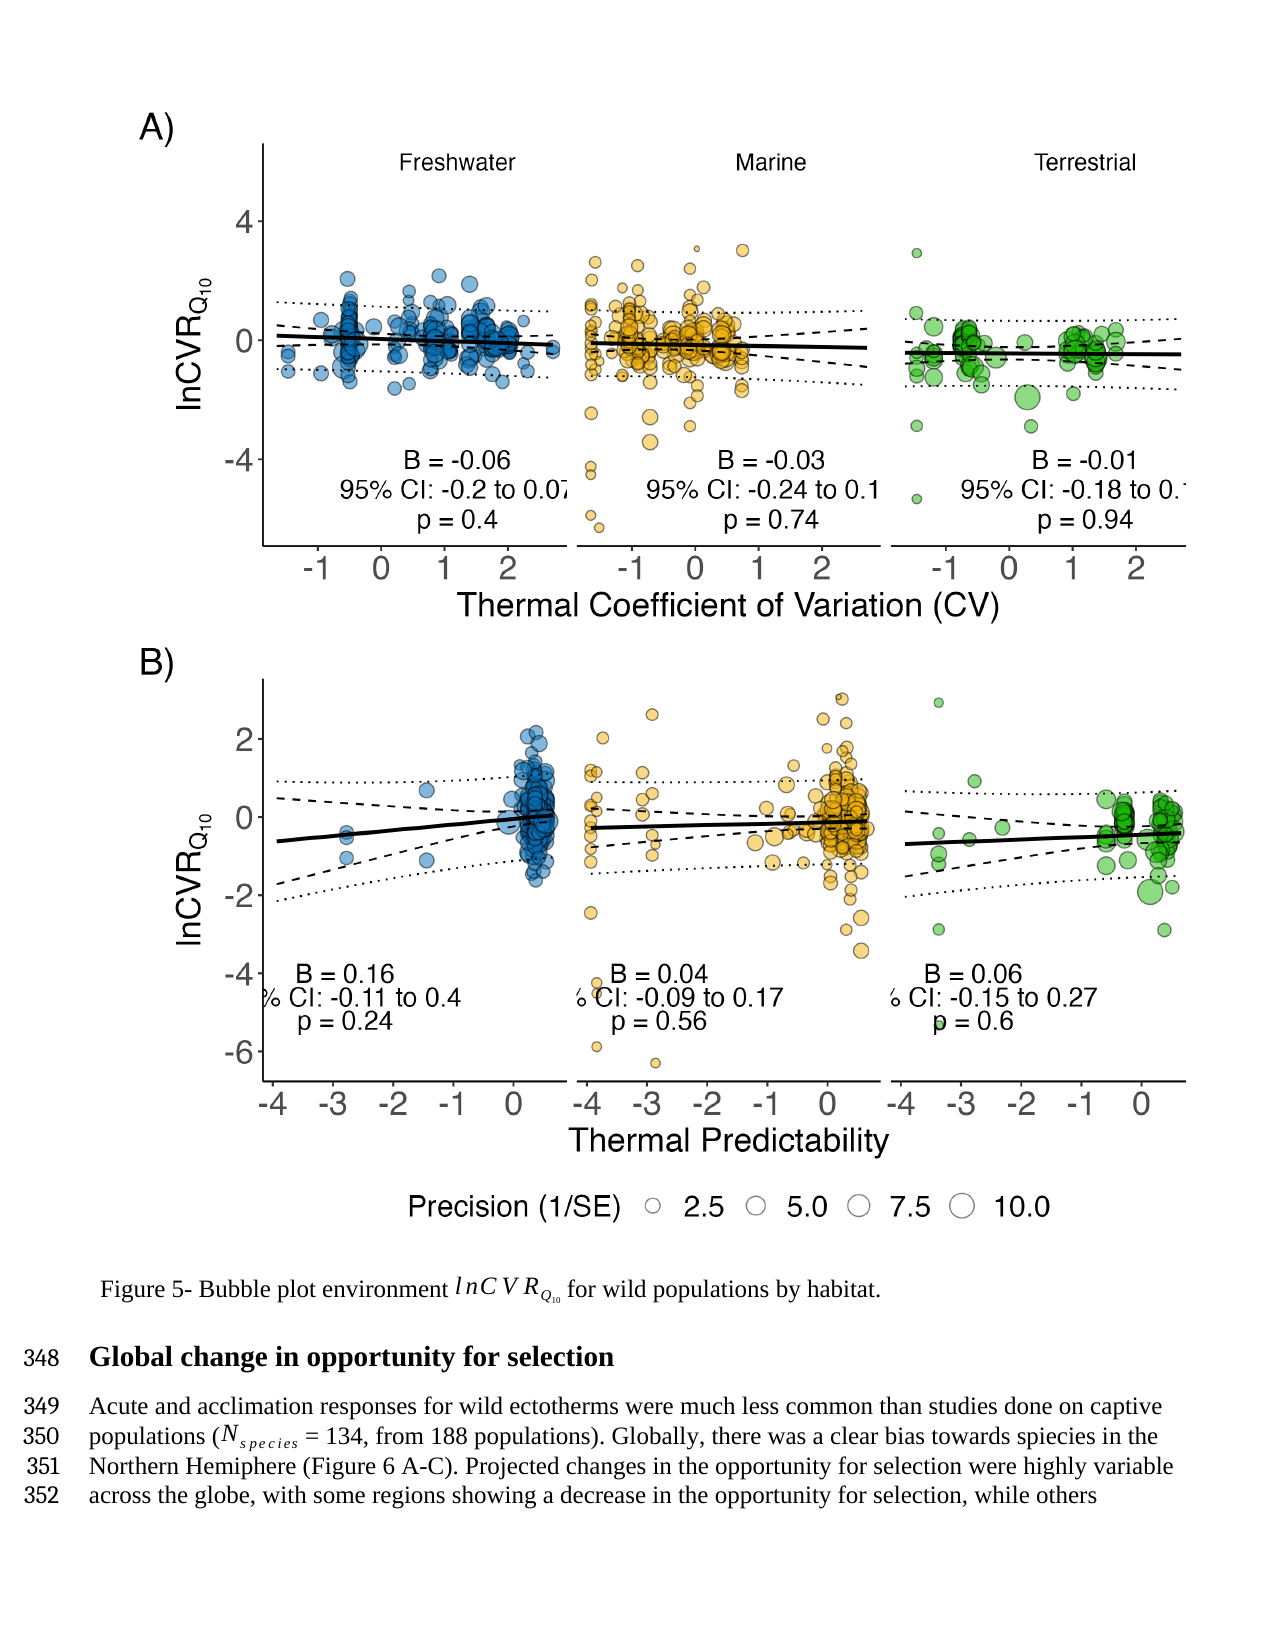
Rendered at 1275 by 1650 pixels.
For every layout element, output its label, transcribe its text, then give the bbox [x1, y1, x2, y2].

subtitle Global change in opportunity for selection [89, 1339, 1186, 1373]
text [89, 1391, 1186, 1509]
picture [118, 88, 1187, 1252]
table_header Figure 5- Bubble plot environment for wild populations by habitat. [89, 89, 1186, 1318]
